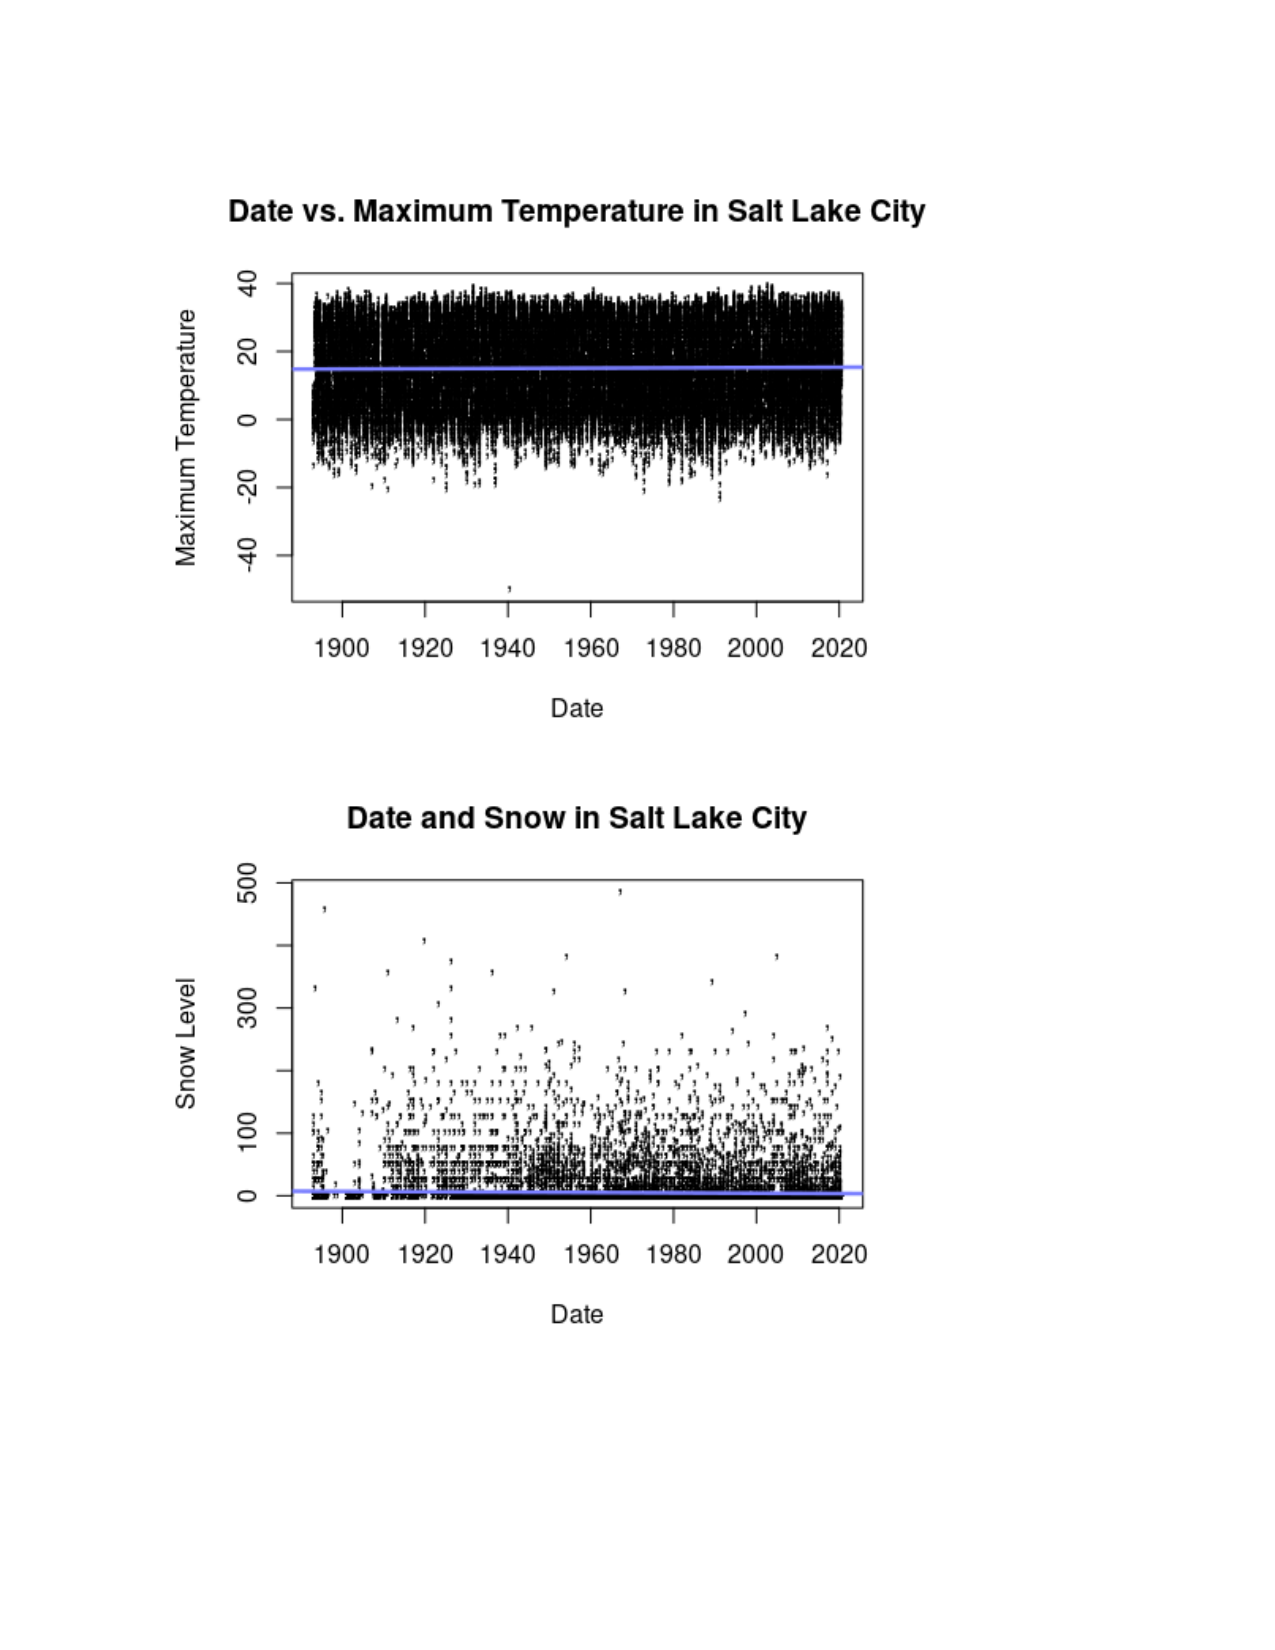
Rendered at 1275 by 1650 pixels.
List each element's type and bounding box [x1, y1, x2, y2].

picture [168, 150, 927, 1363]
